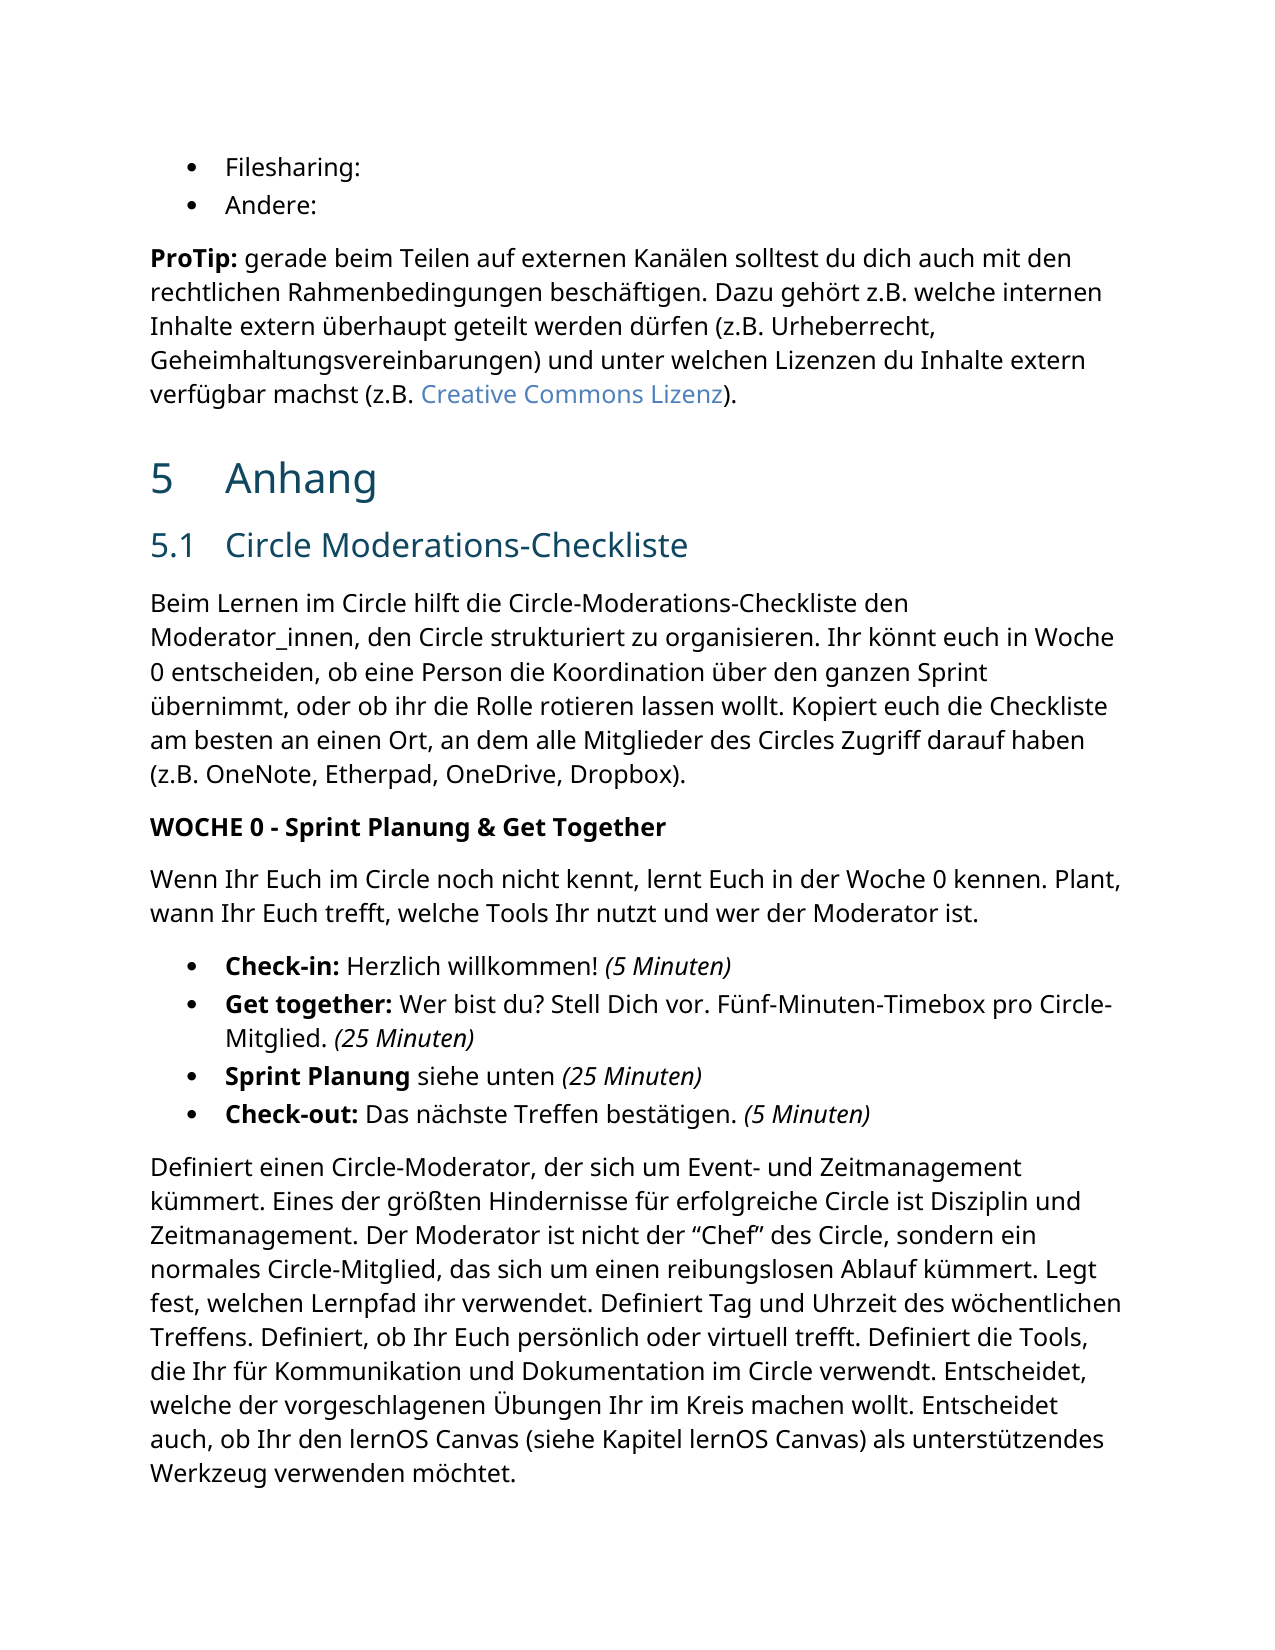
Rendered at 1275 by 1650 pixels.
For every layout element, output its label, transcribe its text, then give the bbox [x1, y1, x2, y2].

text WOCHE 0 - Sprint Planung & Get Together [150, 809, 1125, 843]
list Andere: [187, 188, 1125, 222]
list Check-in: Herzlich willkommen! (5 Minuten) [187, 949, 1125, 983]
text Beim Lernen im Circle hilft die Circle-Moderations-Checkliste den Moderator_innen, den Circle strukturiert zu organisieren. Ihr könnt euch in Woche 0 entscheiden, ob eine Person die Koordination über den ganzen Sprint übernimmt, oder ob ihr die Rolle rotieren lassen wollt. Kopiert euch die Checkliste am besten an einen Ort, an dem alle Mitglieder des Circles Zugriff darauf haben (z.B. OneNote, Etherpad, OneDrive, Dropbox). [150, 586, 1125, 790]
list Sprint Planung siehe unten (25 Minuten) [187, 1058, 1125, 1093]
text ProTip: gerade beim Teilen auf externen Kanälen solltest du dich auch mit den rechtlichen Rahmenbedingungen beschäftigen. Dazu gehört z.B. welche internen Inhalte extern überhaupt geteilt werden dürfen (z.B. Urheberrecht, Geheimhaltungsvereinbarungen) und unter welchen Lizenzen du Inhalte extern verfügbar machst (z.B. Creative Commons Lizenz). [150, 241, 1125, 411]
text Definiert einen Circle-Moderator, der sich um Event- und Zeitmanagement kümmert. Eines der größten Hindernisse für erfolgreiche Circle ist Disziplin und Zeitmanagement. Der Moderator ist nicht der “Chef” des Circle, sondern ein normales Circle-Mitglied, das sich um einen reibungslosen Ablauf kümmert. Legt fest, welchen Lernpfad ihr verwendet. Definiert Tag und Uhrzeit des wöchentlichen Treffens. Definiert, ob Ihr Euch persönlich oder virtuell trefft. Definiert die Tools, die Ihr für Kommunikation und Dokumentation im Circle verwendt. Entscheidet, welche der vorgeschlagenen Übungen Ihr im Kreis machen wollt. Entscheidet auch, ob Ihr den lernOS Canvas (siehe Kapitel lernOS Canvas) als unterstützendes Werkzeug verwenden möchtet. [150, 1149, 1125, 1490]
subtitle 5.1 Circle Moderations-Checkliste [150, 522, 1125, 567]
list Filesharing: [187, 150, 1125, 184]
text Wenn Ihr Euch im Circle noch nicht kennt, lernt Euch in der Woche 0 kennen. Plant, wann Ihr Euch trefft, welche Tools Ihr nutzt und wer der Moderator ist. [150, 862, 1125, 930]
subtitle 5 Anhang [150, 448, 1125, 505]
list Get together: Wer bist du? Stell Dich vor. Fünf-Minuten-Timebox pro Circle-Mitglied. (25 Minuten) [187, 987, 1125, 1055]
list Check-out: Das nächste Treffen bestätigen. (5 Minuten) [187, 1096, 1125, 1130]
